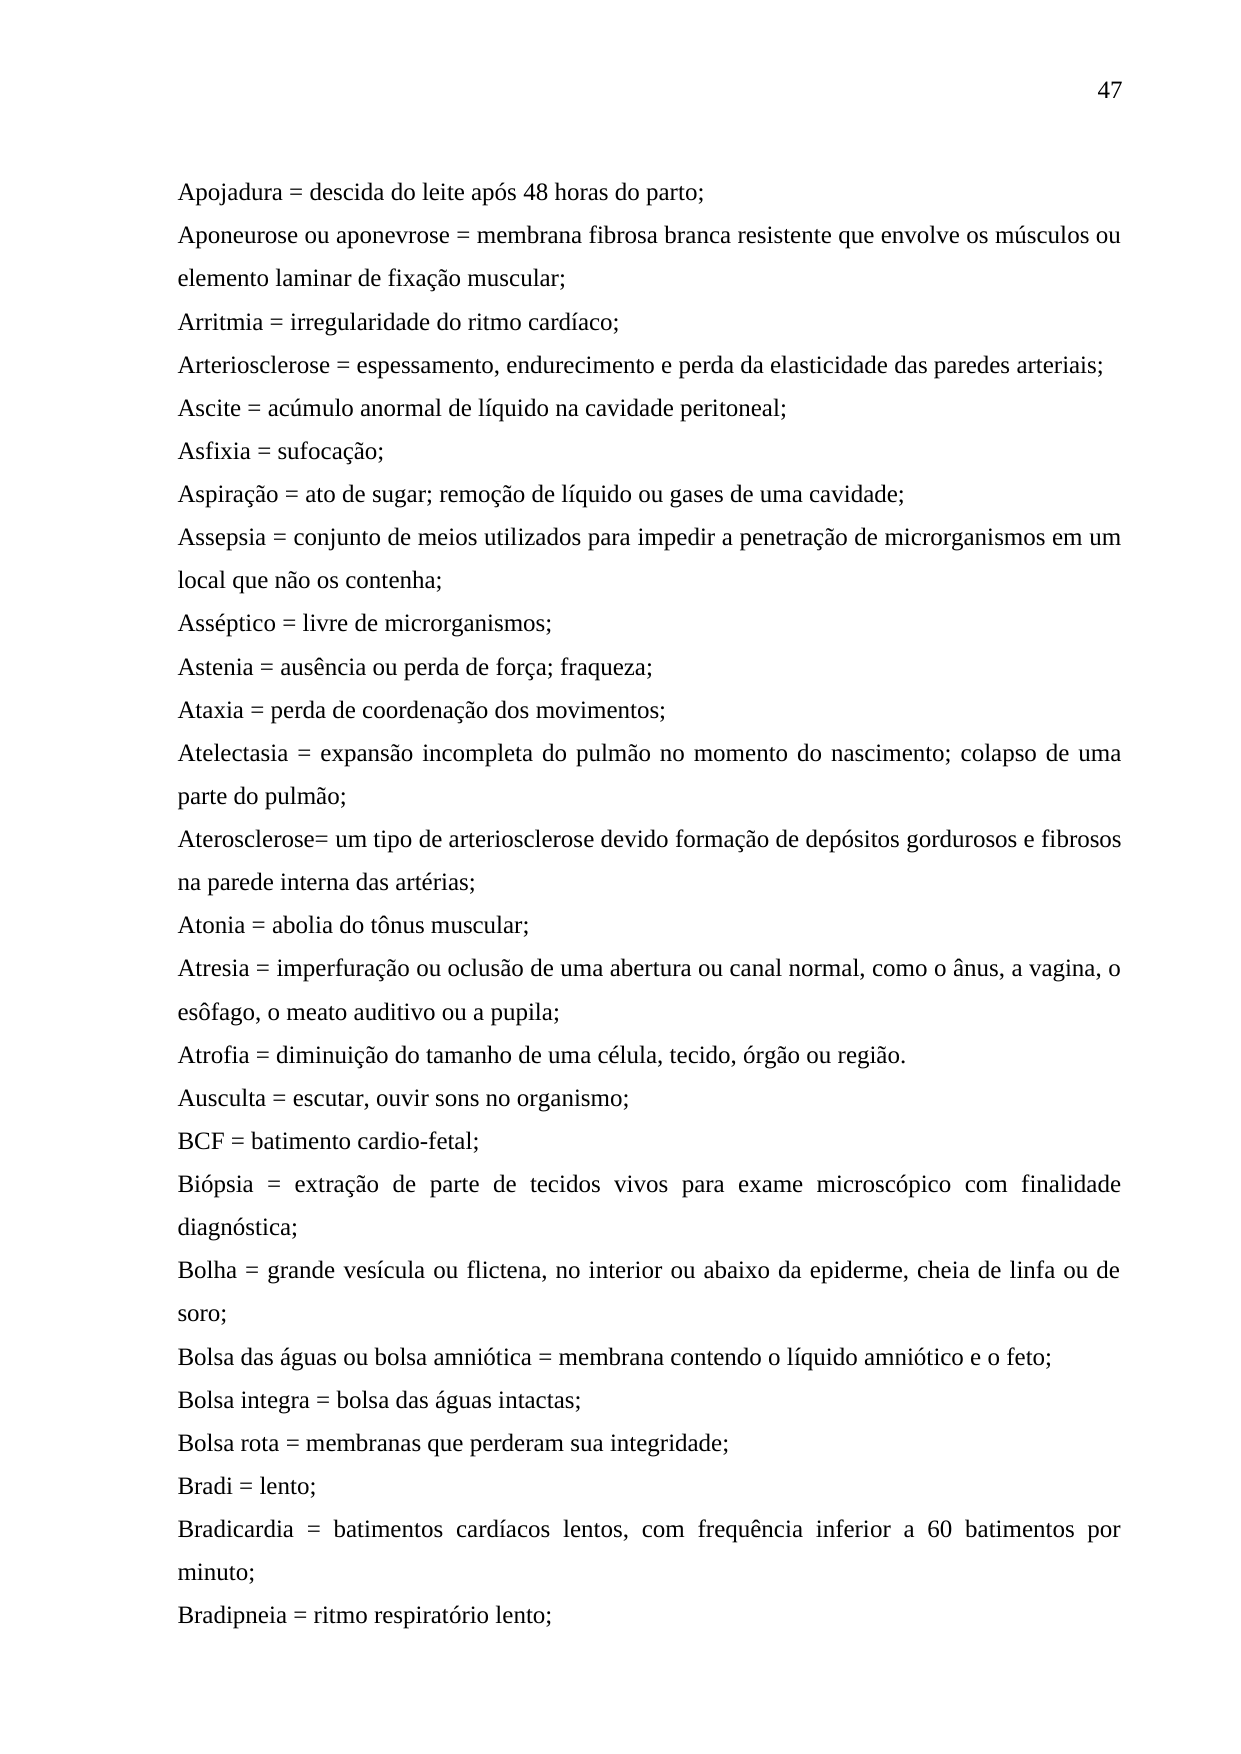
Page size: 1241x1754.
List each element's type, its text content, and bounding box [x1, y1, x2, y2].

text Bradi = lento; [177, 1471, 1122, 1500]
text Arteriosclerose = espessamento, endurecimento e perda da elasticidade das paredes arteriais; [177, 350, 1122, 378]
text Arritmia = irregularidade do ritmo cardíaco; [177, 307, 1122, 335]
text Bolsa das águas ou bolsa amniótica = membrana contendo o líquido amniótico e o feto; [177, 1342, 1122, 1370]
text Bolsa integra = bolsa das águas intactas; [177, 1385, 1122, 1413]
text Atresia = imperfuração ou oclusão de uma abertura ou canal normal, como o ânus, a vagina, o esôfago, o meato auditivo ou a pupila; [177, 953, 1122, 1025]
text BCF = batimento cardio-fetal; [177, 1126, 1122, 1155]
text Atrofia = diminuição do tamanho de uma célula, tecido, órgão ou região. [177, 1040, 1122, 1068]
text Ausculta = escutar, ouvir sons no organismo; [177, 1083, 1122, 1112]
text Aponeurose ou aponevrose = membrana fibrosa branca resistente que envolve os músculos ou elemento laminar de fixação muscular; [177, 220, 1122, 292]
text Asséptico = livre de microrganismos; [177, 608, 1122, 637]
text Bradicardia = batimentos cardíacos lentos, com frequência inferior a 60 batimentos por minuto; [177, 1514, 1122, 1586]
text Aterosclerose= um tipo de arteriosclerose devido formação de depósitos gordurosos e fibrosos na parede interna das artérias; [177, 824, 1122, 896]
text Bolsa rota = membranas que perderam sua integridade; [177, 1428, 1122, 1457]
text Apojadura = descida do leite após 48 horas do parto; [177, 177, 1122, 206]
text Aspiração = ato de sugar; remoção de líquido ou gases de uma cavidade; [177, 479, 1122, 508]
text Asfixia = sufocação; [177, 436, 1122, 465]
text Bradipneia = ritmo respiratório lento; [177, 1600, 1122, 1629]
text Assepsia = conjunto de meios utilizados para impedir a penetração de microrganismos em um local que não os contenha; [177, 522, 1122, 594]
text Bolha = grande vesícula ou flictena, no interior ou abaixo da epiderme, cheia de linfa ou de soro; [177, 1255, 1122, 1327]
text Biópsia = extração de parte de tecidos vivos para exame microscópico com finalidade diagnóstica; [177, 1169, 1122, 1241]
text Atonia = abolia do tônus muscular; [177, 910, 1122, 939]
text Ascite = acúmulo anormal de líquido na cavidade peritoneal; [177, 393, 1122, 422]
text Ataxia = perda de coordenação dos movimentos; [177, 695, 1122, 723]
text Atelectasia = expansão incompleta do pulmão no momento do nascimento; colapso de uma parte do pulmão; [177, 738, 1122, 810]
text Astenia = ausência ou perda de força; fraqueza; [177, 652, 1122, 680]
